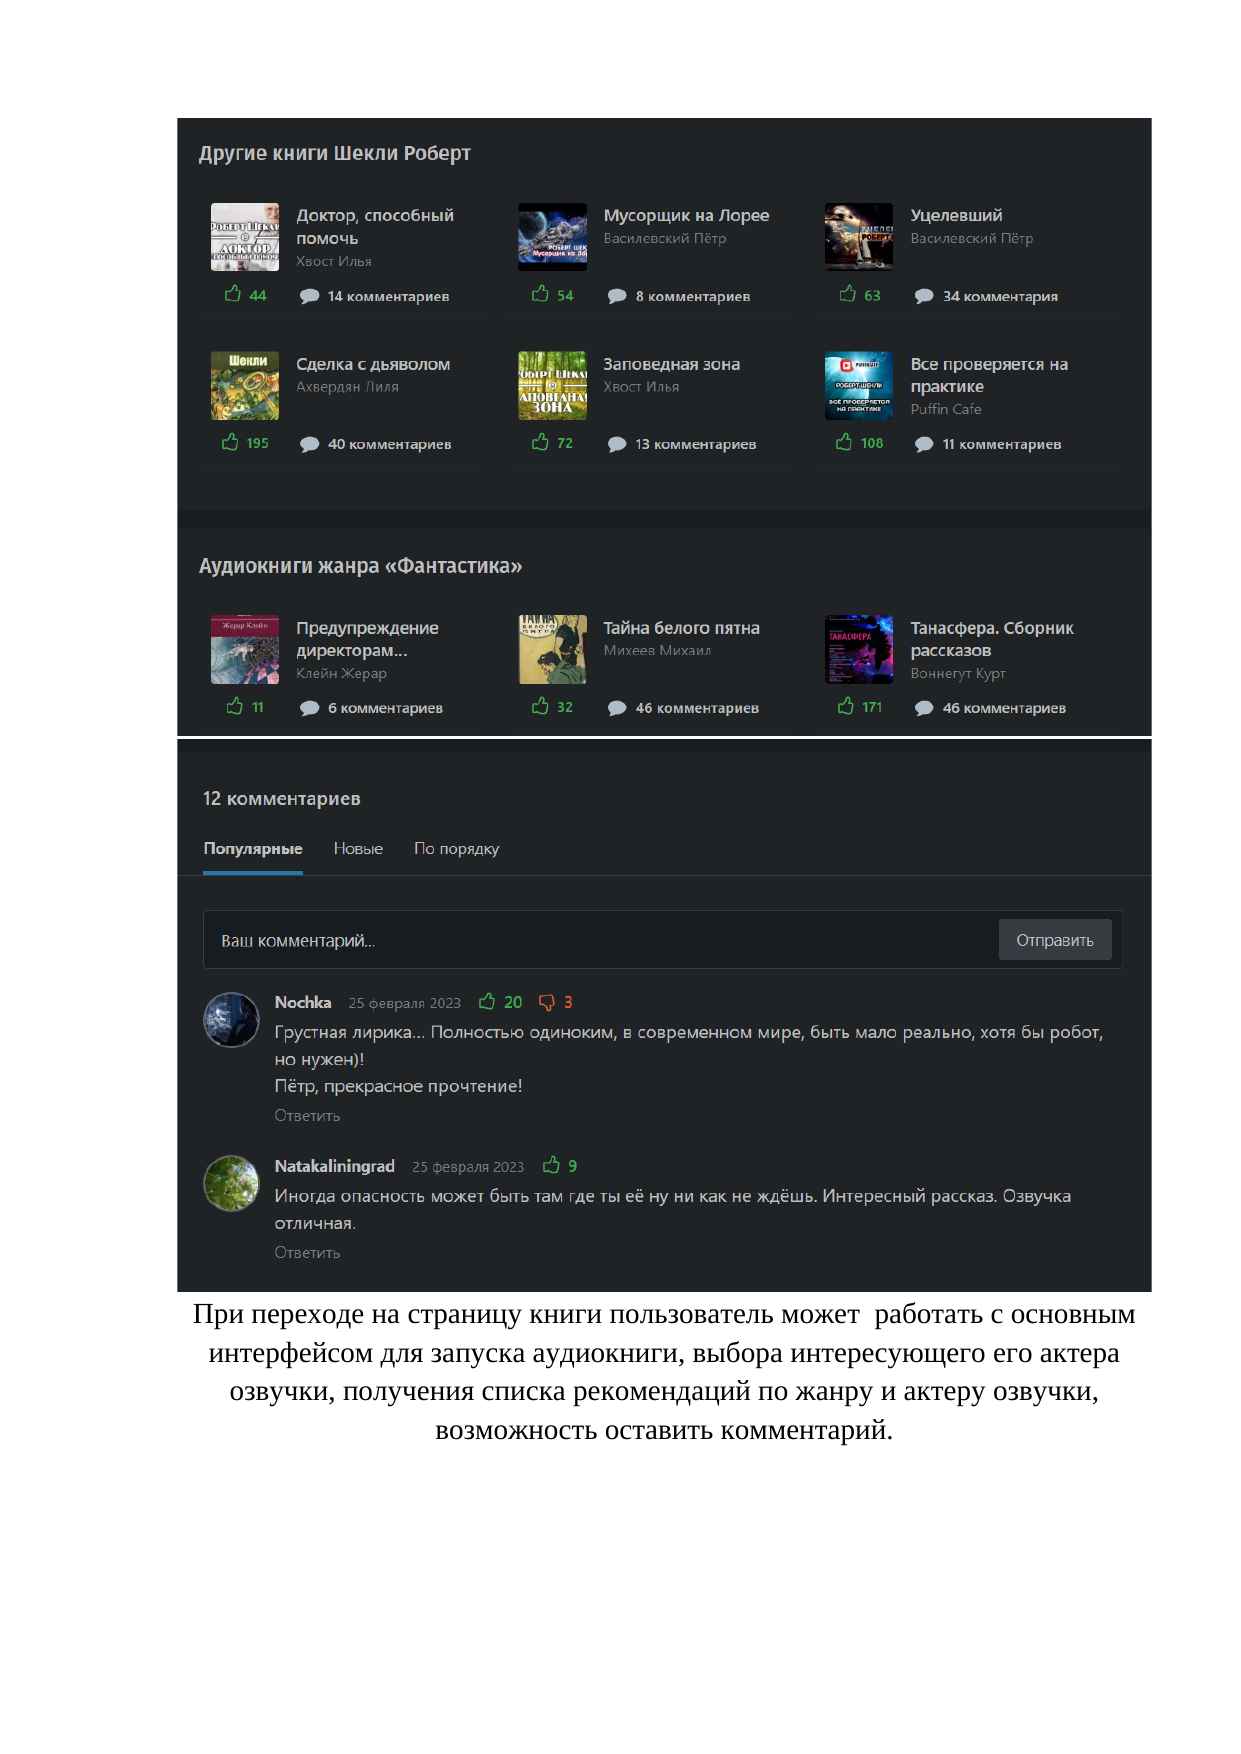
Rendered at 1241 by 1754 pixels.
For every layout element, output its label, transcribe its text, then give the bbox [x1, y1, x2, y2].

picture [177, 739, 1152, 1292]
text При переходе на страницу книги пользователь может работать с основным интерфейсом для запуска аудиокниги, выбора интересующего его актера озвучки, получения списка рекомендаций по жанру и актеру озвучки, возможность оставить комментарий. [177, 1296, 1152, 1445]
picture [177, 118, 1152, 736]
